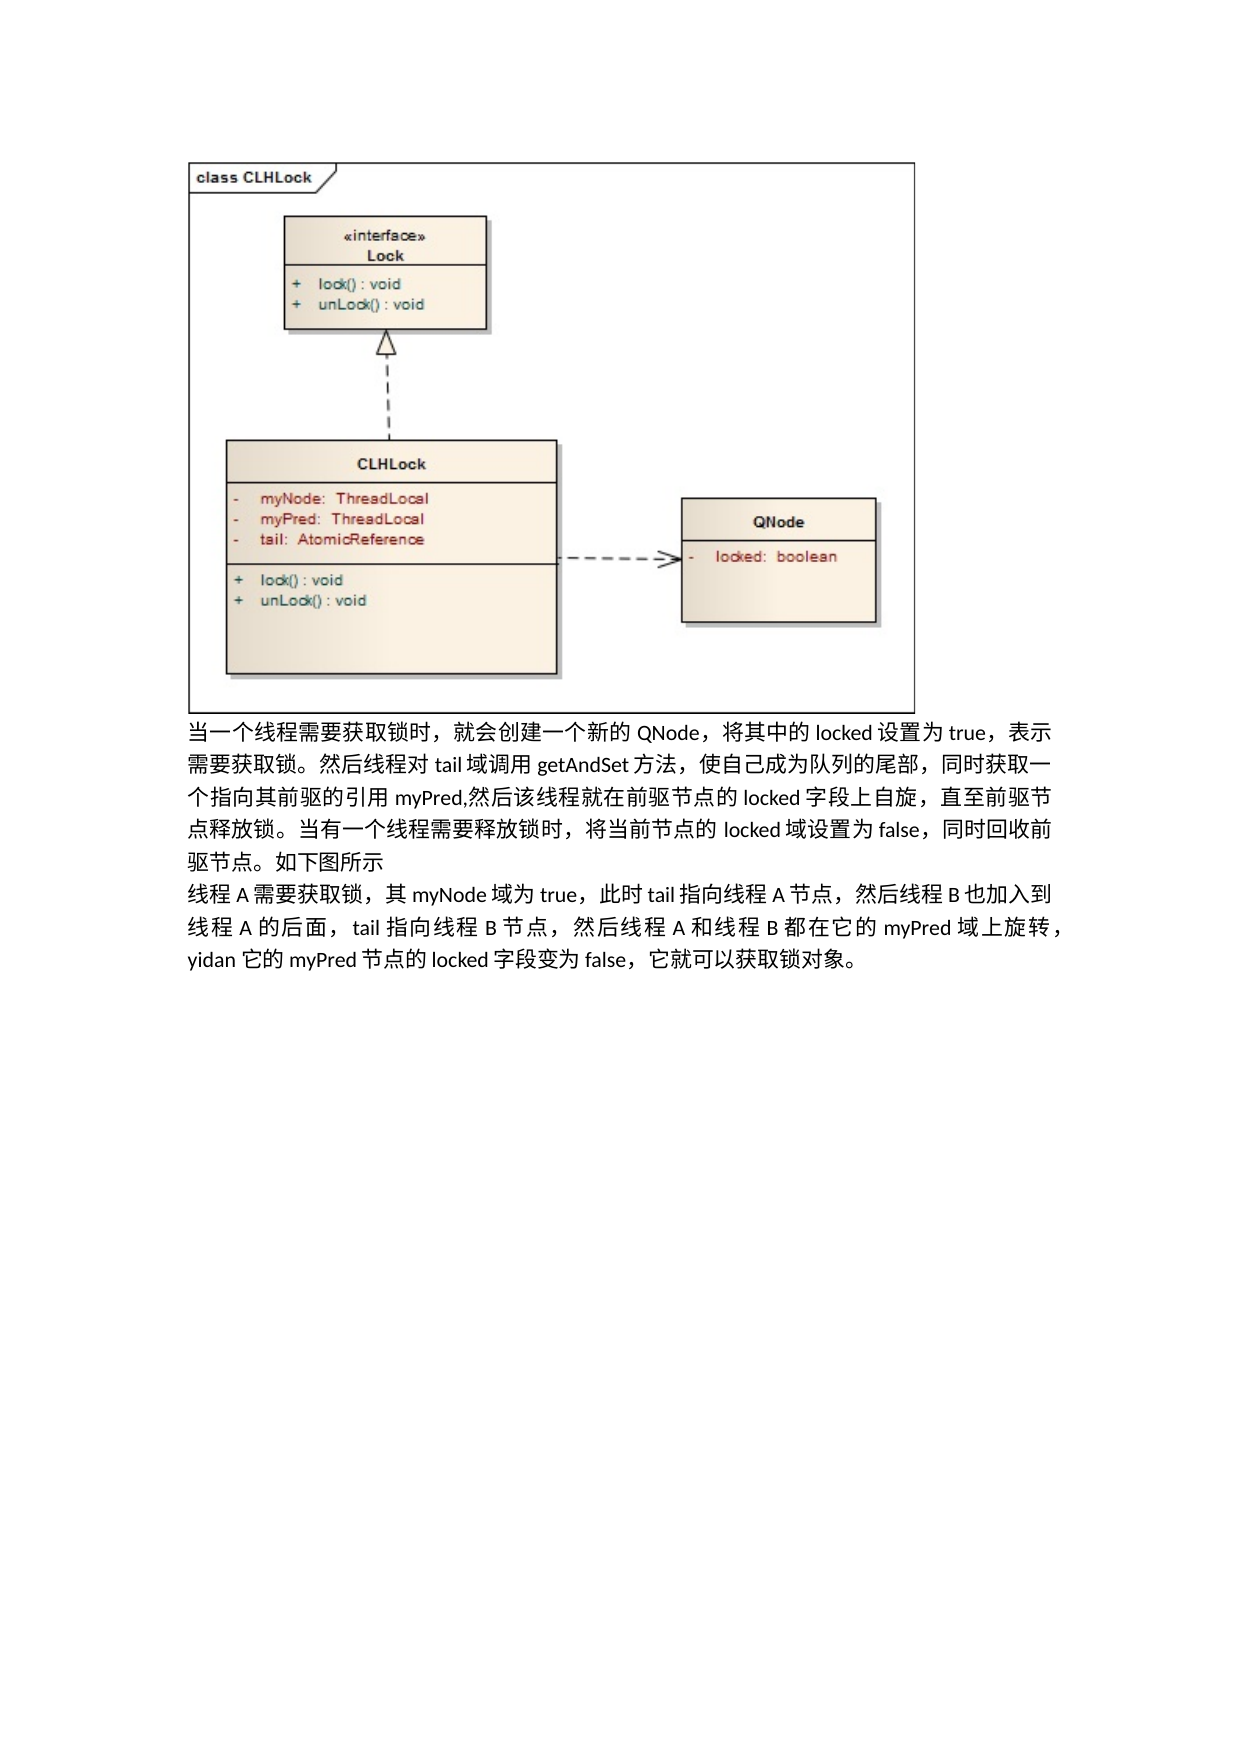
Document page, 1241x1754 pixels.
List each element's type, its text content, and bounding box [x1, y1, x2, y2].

picture [187, 162, 916, 714]
text 当一个线程需要获取锁时，就会创建一个新的QNode，将其中的locked设置为true，表示需要获取锁。然后线程对tail域调用getAndSet方法，使自己成为队列的尾部，同时获取一个指向其前驱的引用myPred,然后该线程就在前驱节点的locked字段上自旋，直至前驱节点释放锁。当有一个线程需要释放锁时，将当前节点的locked域设置为false，同时回收前驱节点。如下图所示 [187, 714, 1053, 877]
text 线程A需要获取锁，其myNode域为true，此时tail指向线程A节点，然后线程B也加入到线程A的后面，tail指向线程B节点，然后线程A和线程B都在它的myPred域上旋转，yidan 它的myPred节点的locked字段变为false，它就可以获取锁对象。 [187, 877, 1053, 974]
